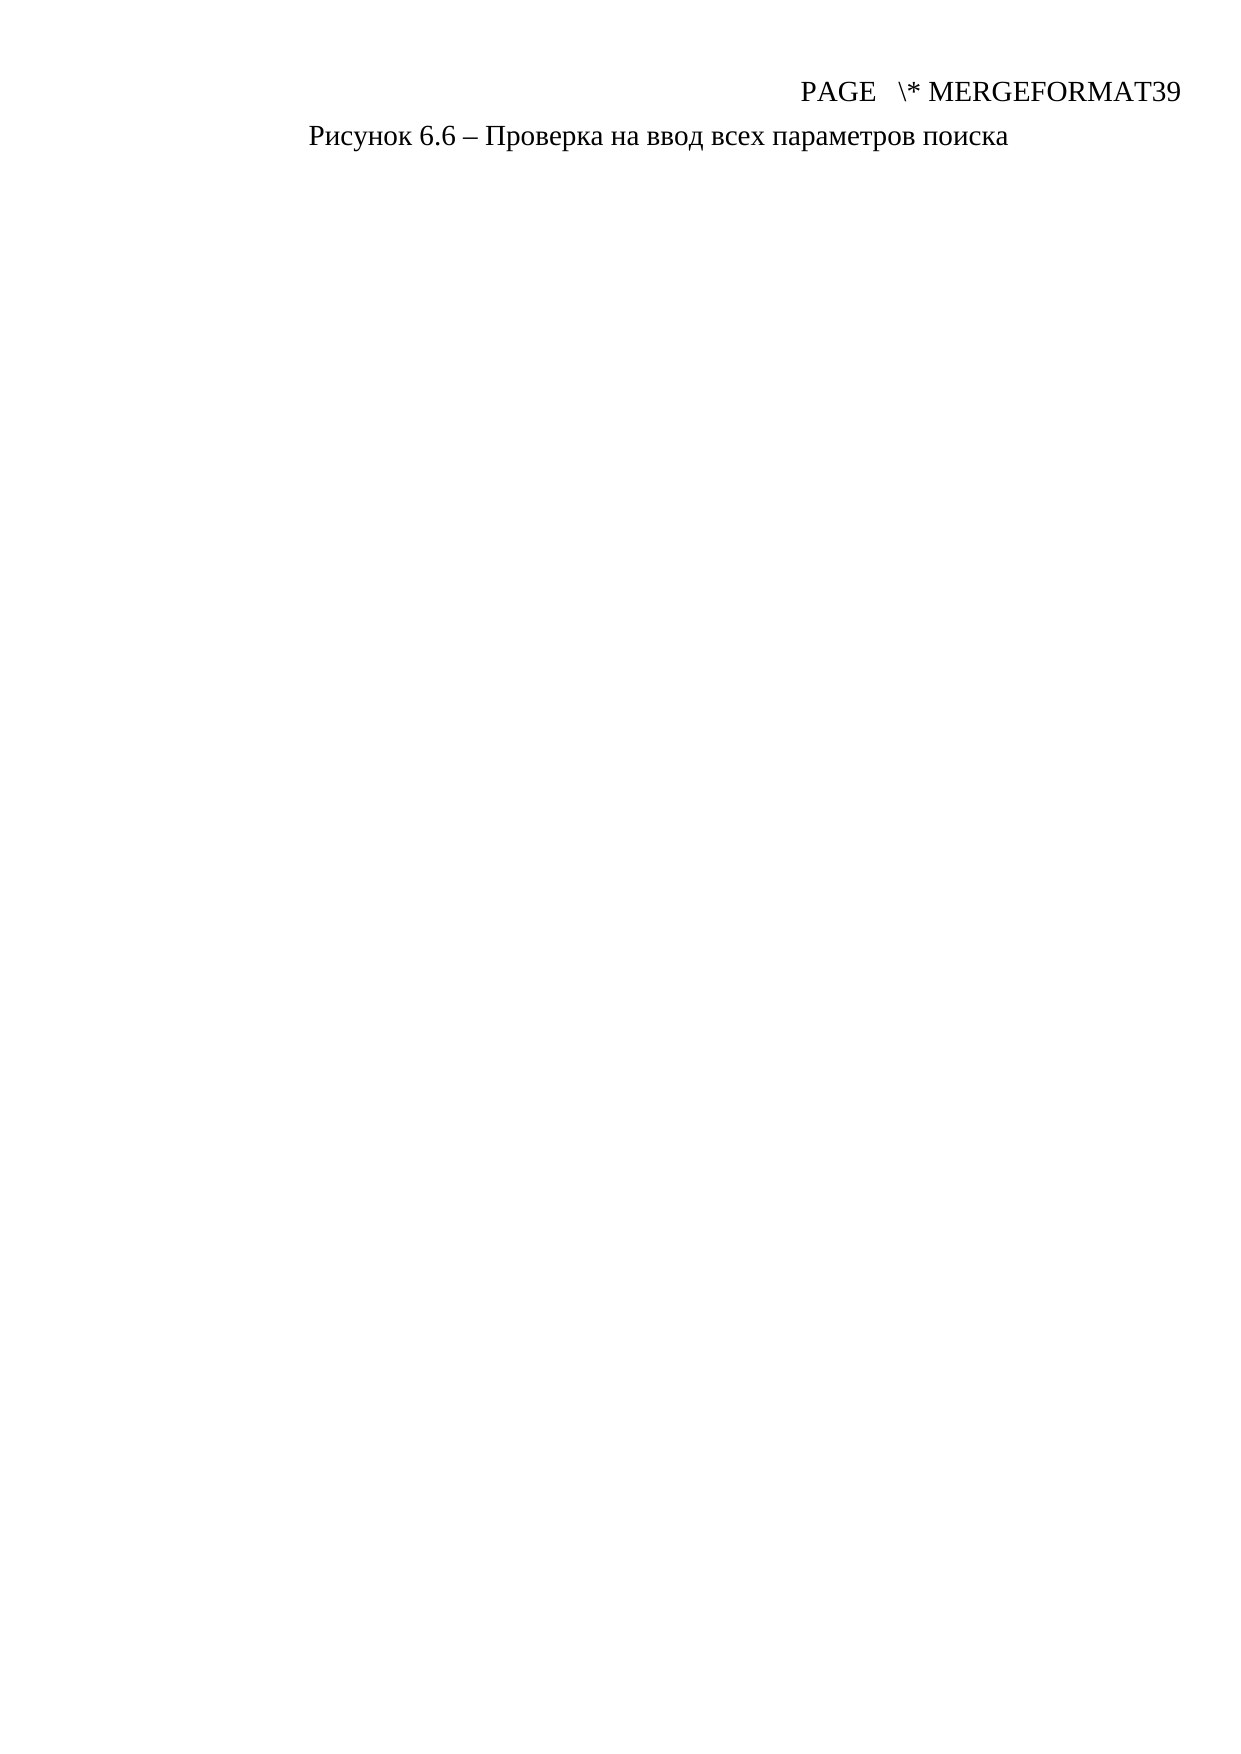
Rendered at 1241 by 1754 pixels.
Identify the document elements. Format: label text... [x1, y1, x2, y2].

text Рисунок 6.6 – Проверка на ввод всех параметров поиска [136, 118, 1181, 152]
